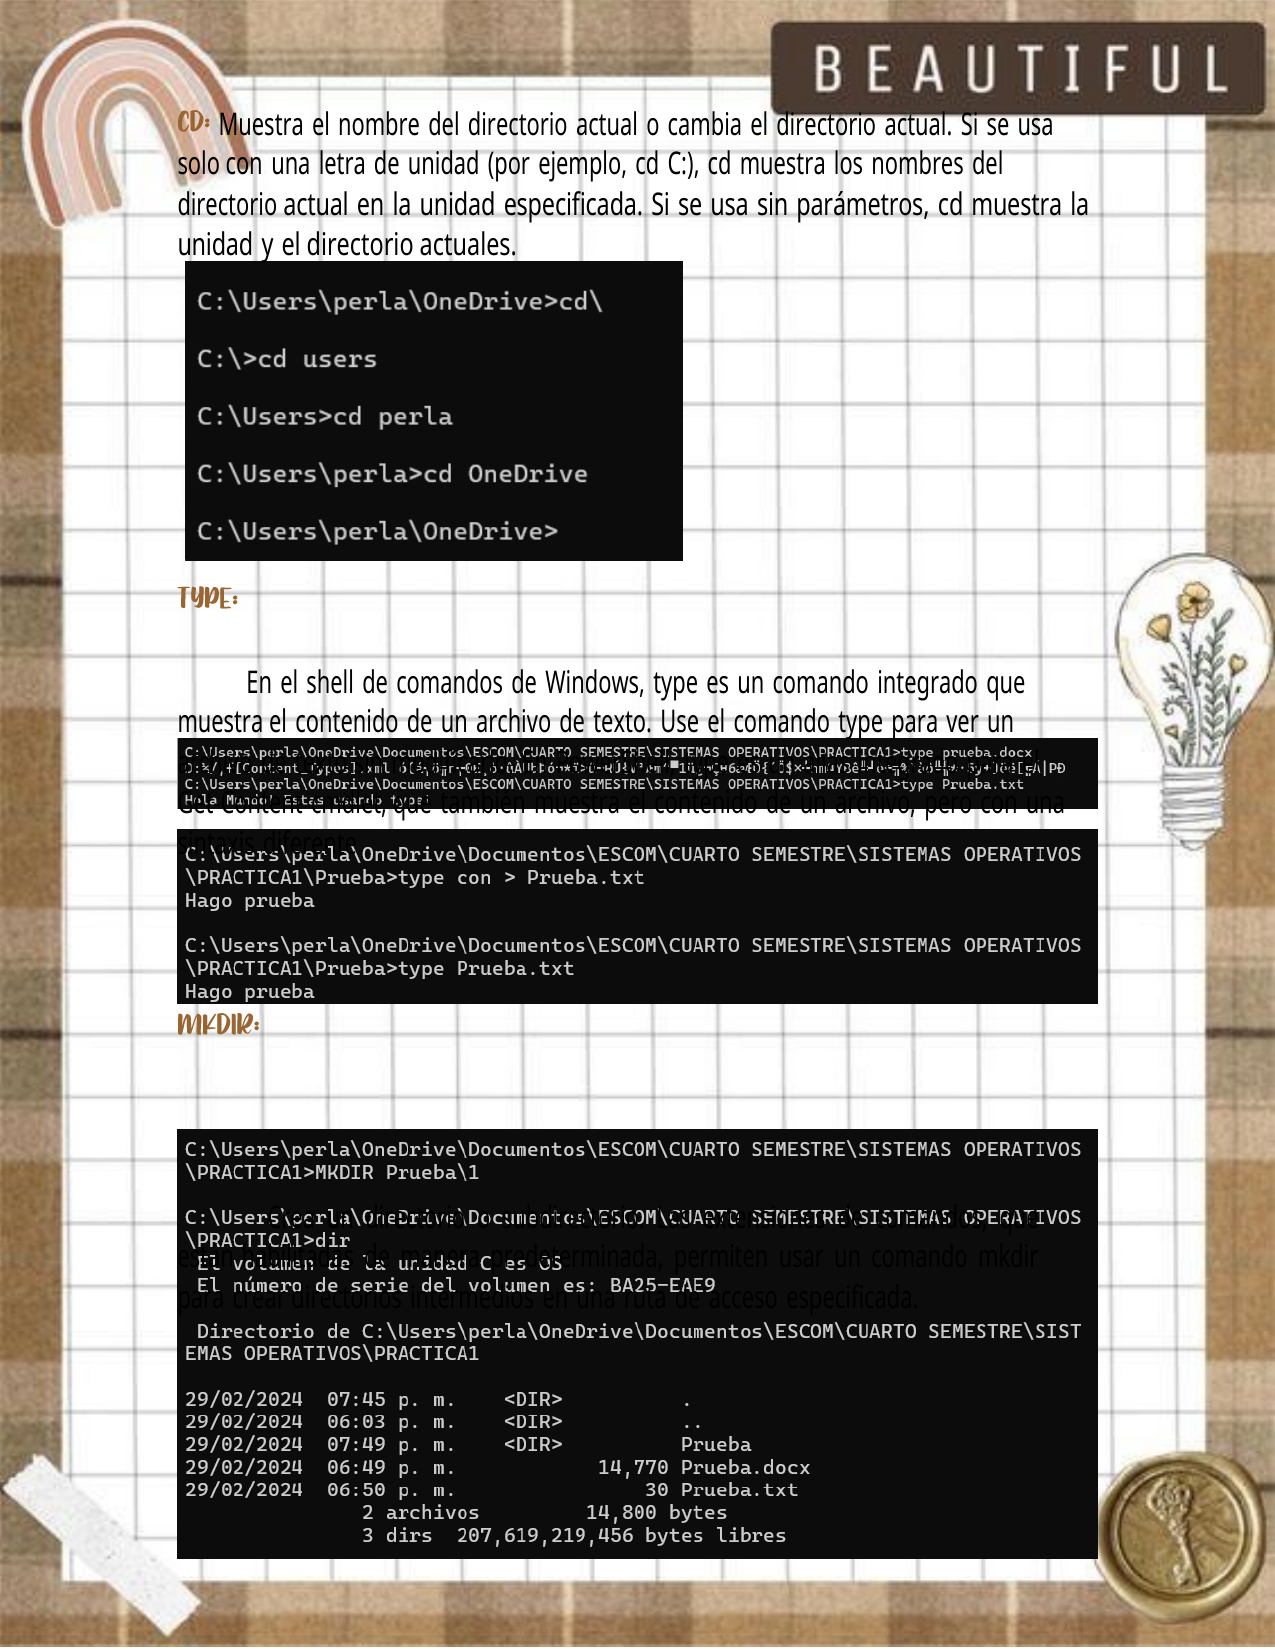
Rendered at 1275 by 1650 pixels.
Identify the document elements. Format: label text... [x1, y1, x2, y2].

text Muestra el nombre del directorio actual o cambia el directorio actual. Si se usa solo con una letra de unidad (por ejemplo, cd C:), cd muestra los nombres del directorio actual en la unidad especificada. Si se usa sin parámetros, cd muestra la unidad y el directorio actuales. [177, 103, 1090, 265]
text Crea un directorio o subdirectorio. Las extensiones de comandos, que están habilitadas de manera predeterminada, permiten usar un comando mkdir para crear directorios intermedios en una ruta de acceso especificada. [177, 1196, 1039, 1317]
picture [0, 0, 1275, 1647]
text En el shell de comandos de Windows, type es un comando integrado que muestra el contenido de un archivo de texto. Use el comando type para ver un archivo de texto sin modificarlo. En PowerShell, type es un alias integrado para el Get-Content cmdlet, que también muestra el contenido de un archivo, pero con una sintaxis diferente [177, 661, 1090, 863]
